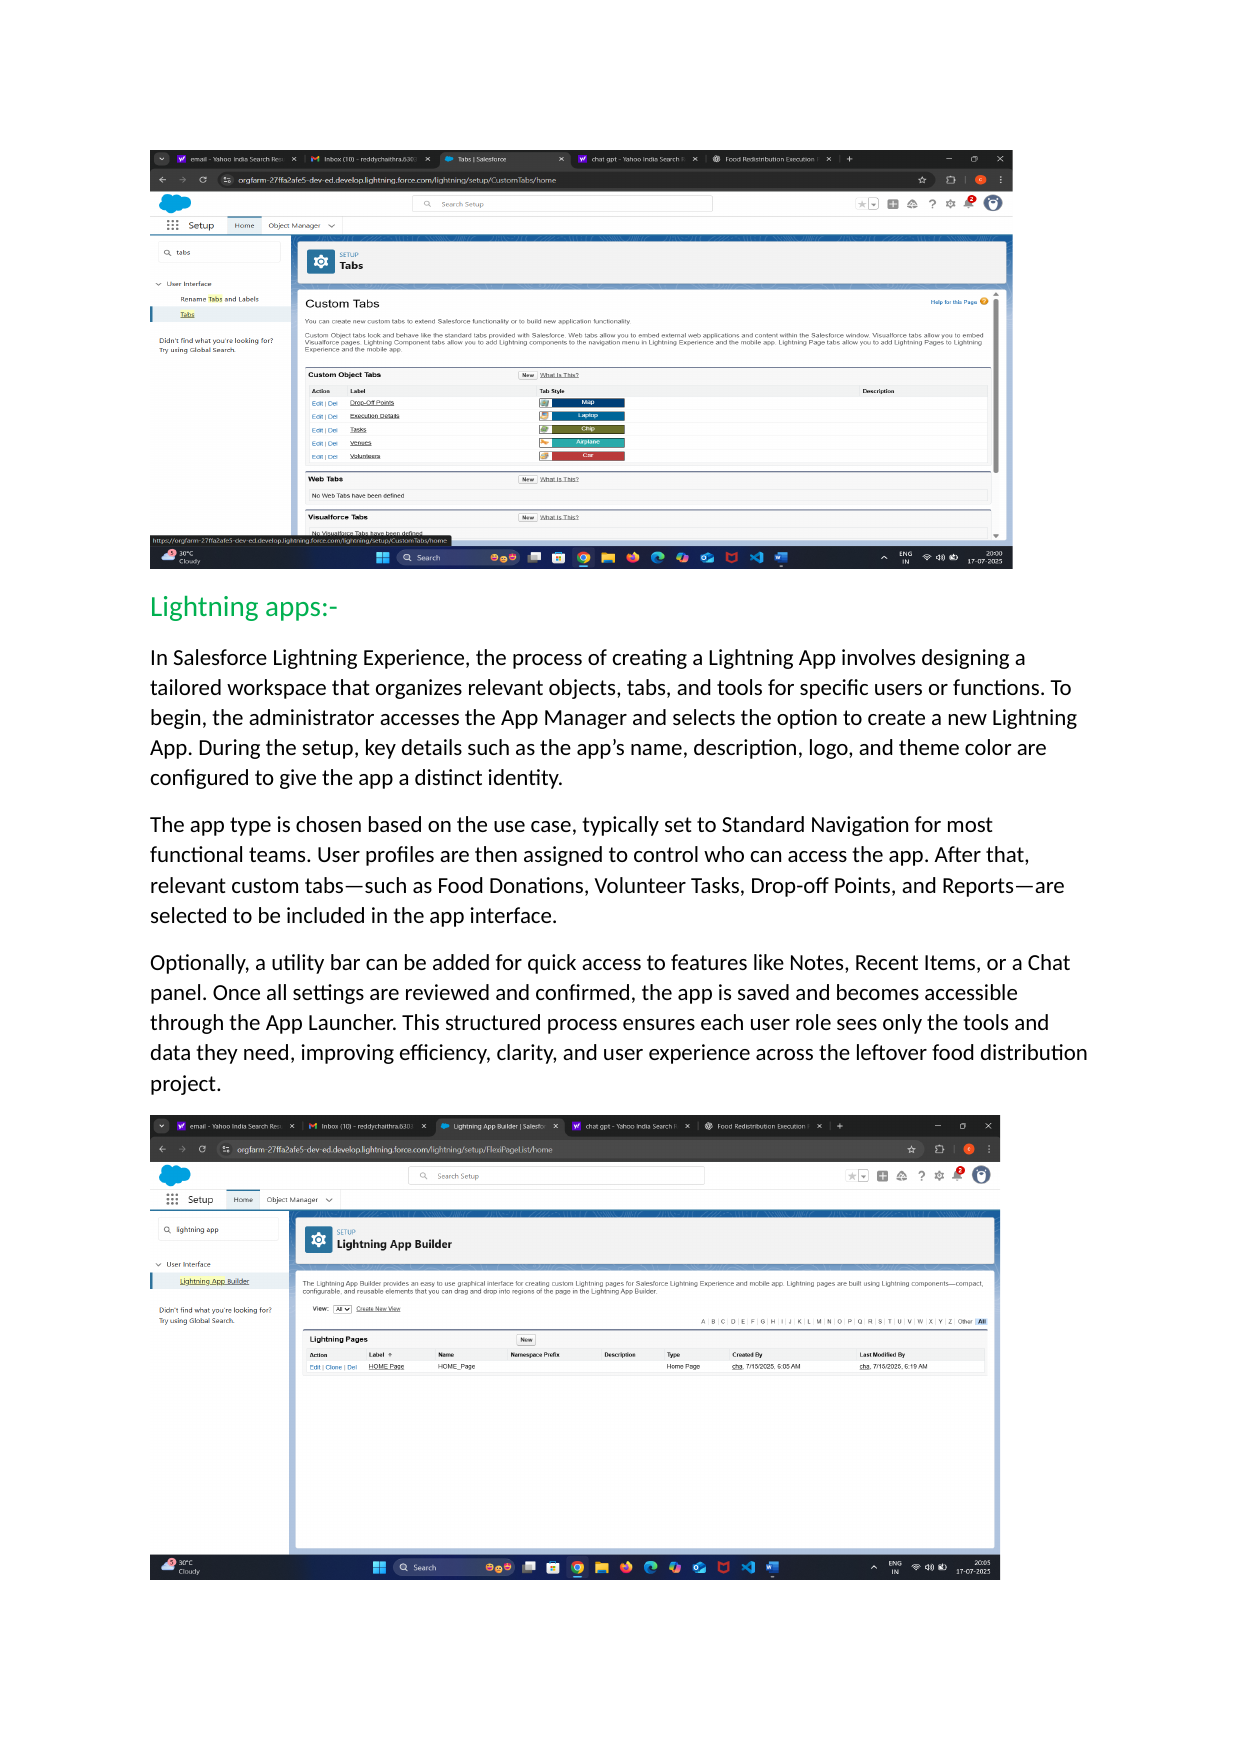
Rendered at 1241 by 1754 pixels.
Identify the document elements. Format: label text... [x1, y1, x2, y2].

picture [150, 1115, 1001, 1580]
text Optionally, a utility bar can be added for quick access to features like Notes, Recent Items, or a Chat panel. Once all settings are reviewed and confirmed, the app is saved and becomes accessible through the App Launcher. This structured process ensures each user role sees only the tools and data they need, improving efficiency, clarity, and user experience across the leftover food distribution project. [150, 948, 1090, 1097]
picture [150, 150, 1013, 569]
text In Salesforce Lightning Experience, the process of creating a Lightning App involves designing a tailored workspace that organizes relevant objects, tabs, and tools for specific users or functions. To begin, the administrator accesses the App Manager and selects the option to create a new Lightning App. During the setup, key details such as the app’s name, description, logo, and theme color are configured to give the app a distinct identity. [150, 643, 1090, 792]
text The app type is chosen based on the use case, typically set to Standard Navigation for most functional teams. User profiles are then assigned to control who can access the app. After that, relevant custom tabs—such as Food Donations, Volunteer Tasks, Drop-off Points, and Reports—are selected to be included in the app interface. [150, 810, 1090, 929]
text Lightning apps:- [150, 588, 1090, 623]
